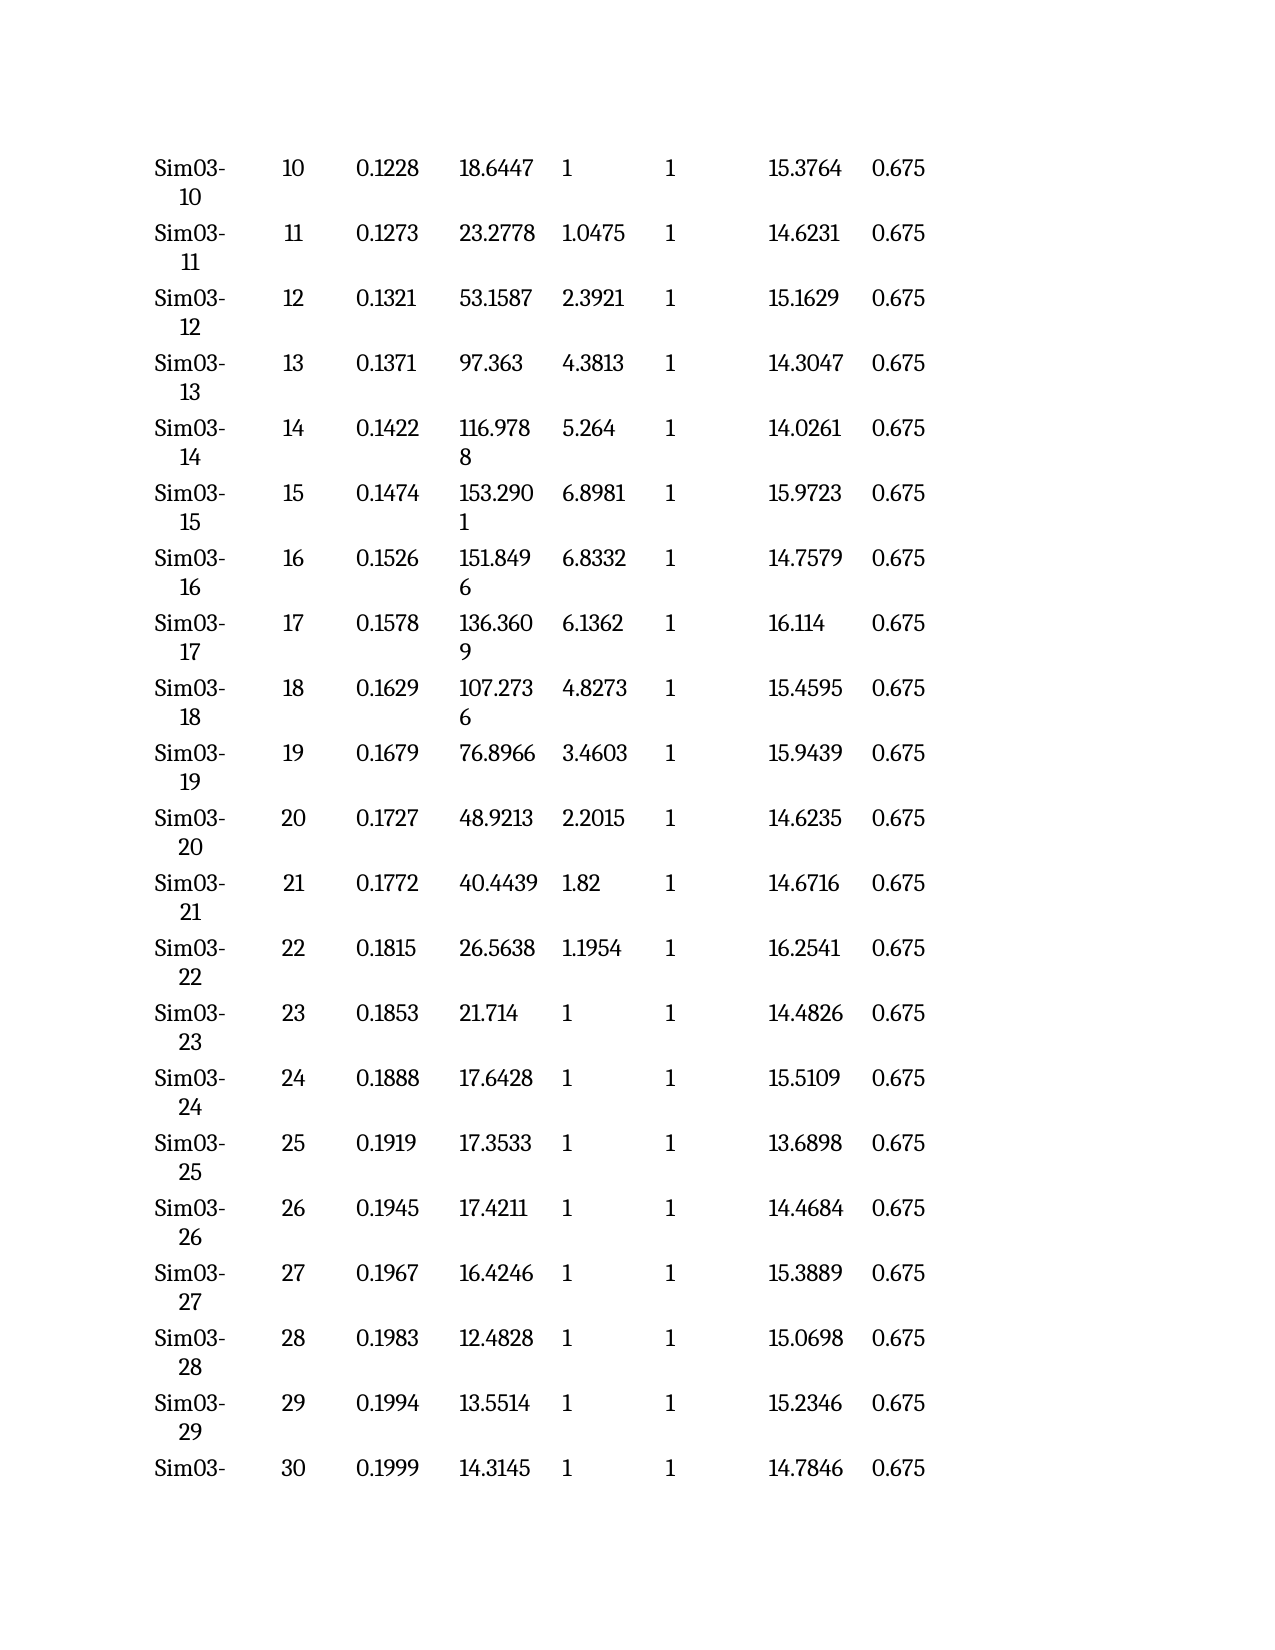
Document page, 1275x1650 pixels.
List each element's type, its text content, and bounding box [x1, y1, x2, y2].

table_cell 0.1983 [345, 1320, 448, 1385]
table_cell 0.675 [861, 215, 964, 280]
table_cell 1.0475 [551, 215, 654, 280]
table_cell 12.4828 [448, 1320, 551, 1385]
table_cell 19 [242, 735, 345, 800]
table_cell 0.675 [861, 280, 964, 345]
table_cell 6.8332 [551, 540, 654, 605]
table_cell 0.675 [861, 410, 964, 475]
table_cell Sim03-23 [139, 995, 242, 1060]
table_cell 1 [654, 540, 757, 605]
table_cell 0.1273 [345, 215, 448, 280]
table_cell 15.4595 [758, 670, 861, 735]
table_cell 1 [654, 1190, 757, 1255]
table_cell 1 [654, 930, 757, 995]
table_cell Sim03-15 [139, 475, 242, 540]
table_cell 53.1587 [448, 280, 551, 345]
table_cell 1 [551, 1320, 654, 1385]
table_cell 16.2541 [758, 930, 861, 995]
table_cell 0.1772 [345, 865, 448, 930]
table_cell 1 [654, 215, 757, 280]
table_cell 0.1999 [345, 1450, 448, 1486]
table_cell 0.1228 [345, 150, 448, 215]
table_cell 1 [654, 475, 757, 540]
table_cell Sim03-25 [139, 1125, 242, 1190]
table_cell 18.6447 [448, 150, 551, 215]
table_cell 12 [242, 280, 345, 345]
table_cell Sim03-30 [139, 1450, 242, 1486]
table_cell 14.6235 [758, 800, 861, 865]
table_cell 11 [242, 215, 345, 280]
table_cell 40.4439 [448, 865, 551, 930]
table_cell 2.2015 [551, 800, 654, 865]
table_cell 20 [242, 800, 345, 865]
table_cell 5.264 [551, 410, 654, 475]
table_cell 0.1967 [345, 1255, 448, 1320]
table_cell 1.1954 [551, 930, 654, 995]
table_cell 0.675 [861, 605, 964, 670]
table_cell 4.3813 [551, 345, 654, 410]
table_cell 15.3764 [758, 150, 861, 215]
table_cell 17.3533 [448, 1125, 551, 1190]
table_cell 76.8966 [448, 735, 551, 800]
table_cell Sim03-24 [139, 1060, 242, 1125]
table_cell 0.675 [861, 865, 964, 930]
table_cell 13.6898 [758, 1125, 861, 1190]
table_cell 0.675 [861, 670, 964, 735]
table_cell 14.6231 [758, 215, 861, 280]
table_cell 1 [654, 345, 757, 410]
table_cell 0.675 [861, 345, 964, 410]
table_cell 1 [654, 800, 757, 865]
table_cell Sim03-11 [139, 215, 242, 280]
table_cell 16 [242, 540, 345, 605]
table_cell 15.9723 [758, 475, 861, 540]
table_cell 116.9788 [448, 410, 551, 475]
table_cell 1 [654, 865, 757, 930]
table_cell 0.1422 [345, 410, 448, 475]
table_cell Sim03-13 [139, 345, 242, 410]
table_cell 0.1679 [345, 735, 448, 800]
table_cell 0.1578 [345, 605, 448, 670]
table_cell 22 [242, 930, 345, 995]
table_cell 1 [551, 1125, 654, 1190]
table_cell 0.1815 [345, 930, 448, 995]
table_cell 0.1919 [345, 1125, 448, 1190]
table_cell 1 [654, 605, 757, 670]
table_cell 2.3921 [551, 280, 654, 345]
table_cell Sim03-19 [139, 735, 242, 800]
table_cell 14.4684 [758, 1190, 861, 1255]
table_cell 0.675 [861, 540, 964, 605]
table_cell Sim03-14 [139, 410, 242, 475]
table_cell 26.5638 [448, 930, 551, 995]
table_cell 28 [242, 1320, 345, 1385]
table_cell Sim03-16 [139, 540, 242, 605]
table_cell 0.675 [861, 1385, 964, 1450]
table_cell Sim03-20 [139, 800, 242, 865]
table_cell 10 [242, 150, 345, 215]
table_cell 21 [242, 865, 345, 930]
table_cell 13.5514 [448, 1385, 551, 1450]
table_cell 0.675 [861, 800, 964, 865]
table_cell Sim03-18 [139, 670, 242, 735]
table_cell 6.1362 [551, 605, 654, 670]
table_cell 15.2346 [758, 1385, 861, 1450]
table_cell 48.9213 [448, 800, 551, 865]
table_cell 17.6428 [448, 1060, 551, 1125]
table_cell Sim03-21 [139, 865, 242, 930]
table_cell 1 [654, 150, 757, 215]
table_cell 1 [654, 280, 757, 345]
table_cell 0.1945 [345, 1190, 448, 1255]
table_cell 23.2778 [448, 215, 551, 280]
table_cell 1 [654, 1060, 757, 1125]
table_cell 0.675 [861, 1255, 964, 1320]
table_cell 15.0698 [758, 1320, 861, 1385]
table_cell 0.1629 [345, 670, 448, 735]
table_cell 16.114 [758, 605, 861, 670]
table_cell 1 [551, 1255, 654, 1320]
table_cell 15 [242, 475, 345, 540]
table_cell Sim03-26 [139, 1190, 242, 1255]
table_cell 14.4826 [758, 995, 861, 1060]
table_cell 30 [242, 1450, 345, 1486]
table_cell 153.2901 [448, 475, 551, 540]
table_cell 23 [242, 995, 345, 1060]
table_cell 1 [654, 1450, 757, 1486]
table_cell 0.675 [861, 1320, 964, 1385]
table_cell 4.8273 [551, 670, 654, 735]
table_cell 14 [242, 410, 345, 475]
table_cell 26 [242, 1190, 345, 1255]
table_cell 1 [654, 1255, 757, 1320]
table_cell Sim03-27 [139, 1255, 242, 1320]
table_cell 0.1321 [345, 280, 448, 345]
table_cell Sim03-29 [139, 1385, 242, 1450]
table_cell 14.0261 [758, 410, 861, 475]
table_cell 15.1629 [758, 280, 861, 345]
table_cell 107.2736 [448, 670, 551, 735]
table_cell 17.4211 [448, 1190, 551, 1255]
table_cell 1 [551, 150, 654, 215]
table_cell 17 [242, 605, 345, 670]
table_cell 0.675 [861, 930, 964, 995]
table_cell 1 [551, 1060, 654, 1125]
table_cell 0.1727 [345, 800, 448, 865]
table_cell 1 [654, 1385, 757, 1450]
table_cell Sim03-22 [139, 930, 242, 995]
table_cell Sim03-17 [139, 605, 242, 670]
table_cell 27 [242, 1255, 345, 1320]
table_cell 14.3145 [448, 1450, 551, 1486]
table_cell 21.714 [448, 995, 551, 1060]
table_cell 1 [654, 410, 757, 475]
table_cell 0.675 [861, 1450, 964, 1486]
table_cell 1 [654, 670, 757, 735]
table_cell 0.675 [861, 475, 964, 540]
table_cell 0.675 [861, 1125, 964, 1190]
table_cell 14.6716 [758, 865, 861, 930]
table_cell Sim03-12 [139, 280, 242, 345]
table_cell 0.1853 [345, 995, 448, 1060]
table_cell 1.82 [551, 865, 654, 930]
table_cell 1 [551, 995, 654, 1060]
table_cell 1 [551, 1190, 654, 1255]
table_cell 0.675 [861, 1060, 964, 1125]
table_cell 29 [242, 1385, 345, 1450]
table_cell 25 [242, 1125, 345, 1190]
table_cell 15.3889 [758, 1255, 861, 1320]
table_cell 0.1526 [345, 540, 448, 605]
table_cell Sim03-10 [139, 150, 242, 215]
table_cell 1 [654, 1320, 757, 1385]
table_cell 14.3047 [758, 345, 861, 410]
table_cell 16.4246 [448, 1255, 551, 1320]
table_cell 0.675 [861, 735, 964, 800]
table_cell 151.8496 [448, 540, 551, 605]
table_cell 13 [242, 345, 345, 410]
table_cell 1 [654, 735, 757, 800]
table_cell 1 [551, 1450, 654, 1486]
table_cell 1 [551, 1385, 654, 1450]
table_cell 97.363 [448, 345, 551, 410]
table_cell 15.9439 [758, 735, 861, 800]
table_cell Sim03-28 [139, 1320, 242, 1385]
table_cell 6.8981 [551, 475, 654, 540]
table_cell 14.7579 [758, 540, 861, 605]
table_cell 136.3609 [448, 605, 551, 670]
table_cell 0.1994 [345, 1385, 448, 1450]
table_cell 24 [242, 1060, 345, 1125]
table_cell 0.675 [861, 995, 964, 1060]
table_cell 0.1371 [345, 345, 448, 410]
table_cell 0.675 [861, 1190, 964, 1255]
table_cell 15.5109 [758, 1060, 861, 1125]
table_cell 1 [654, 995, 757, 1060]
table_cell 18 [242, 670, 345, 735]
table_cell 3.4603 [551, 735, 654, 800]
table_cell 0.1474 [345, 475, 448, 540]
table_cell 0.675 [861, 150, 964, 215]
table_cell 1 [654, 1125, 757, 1190]
table_cell 14.7846 [758, 1450, 861, 1486]
table_cell 0.1888 [345, 1060, 448, 1125]
